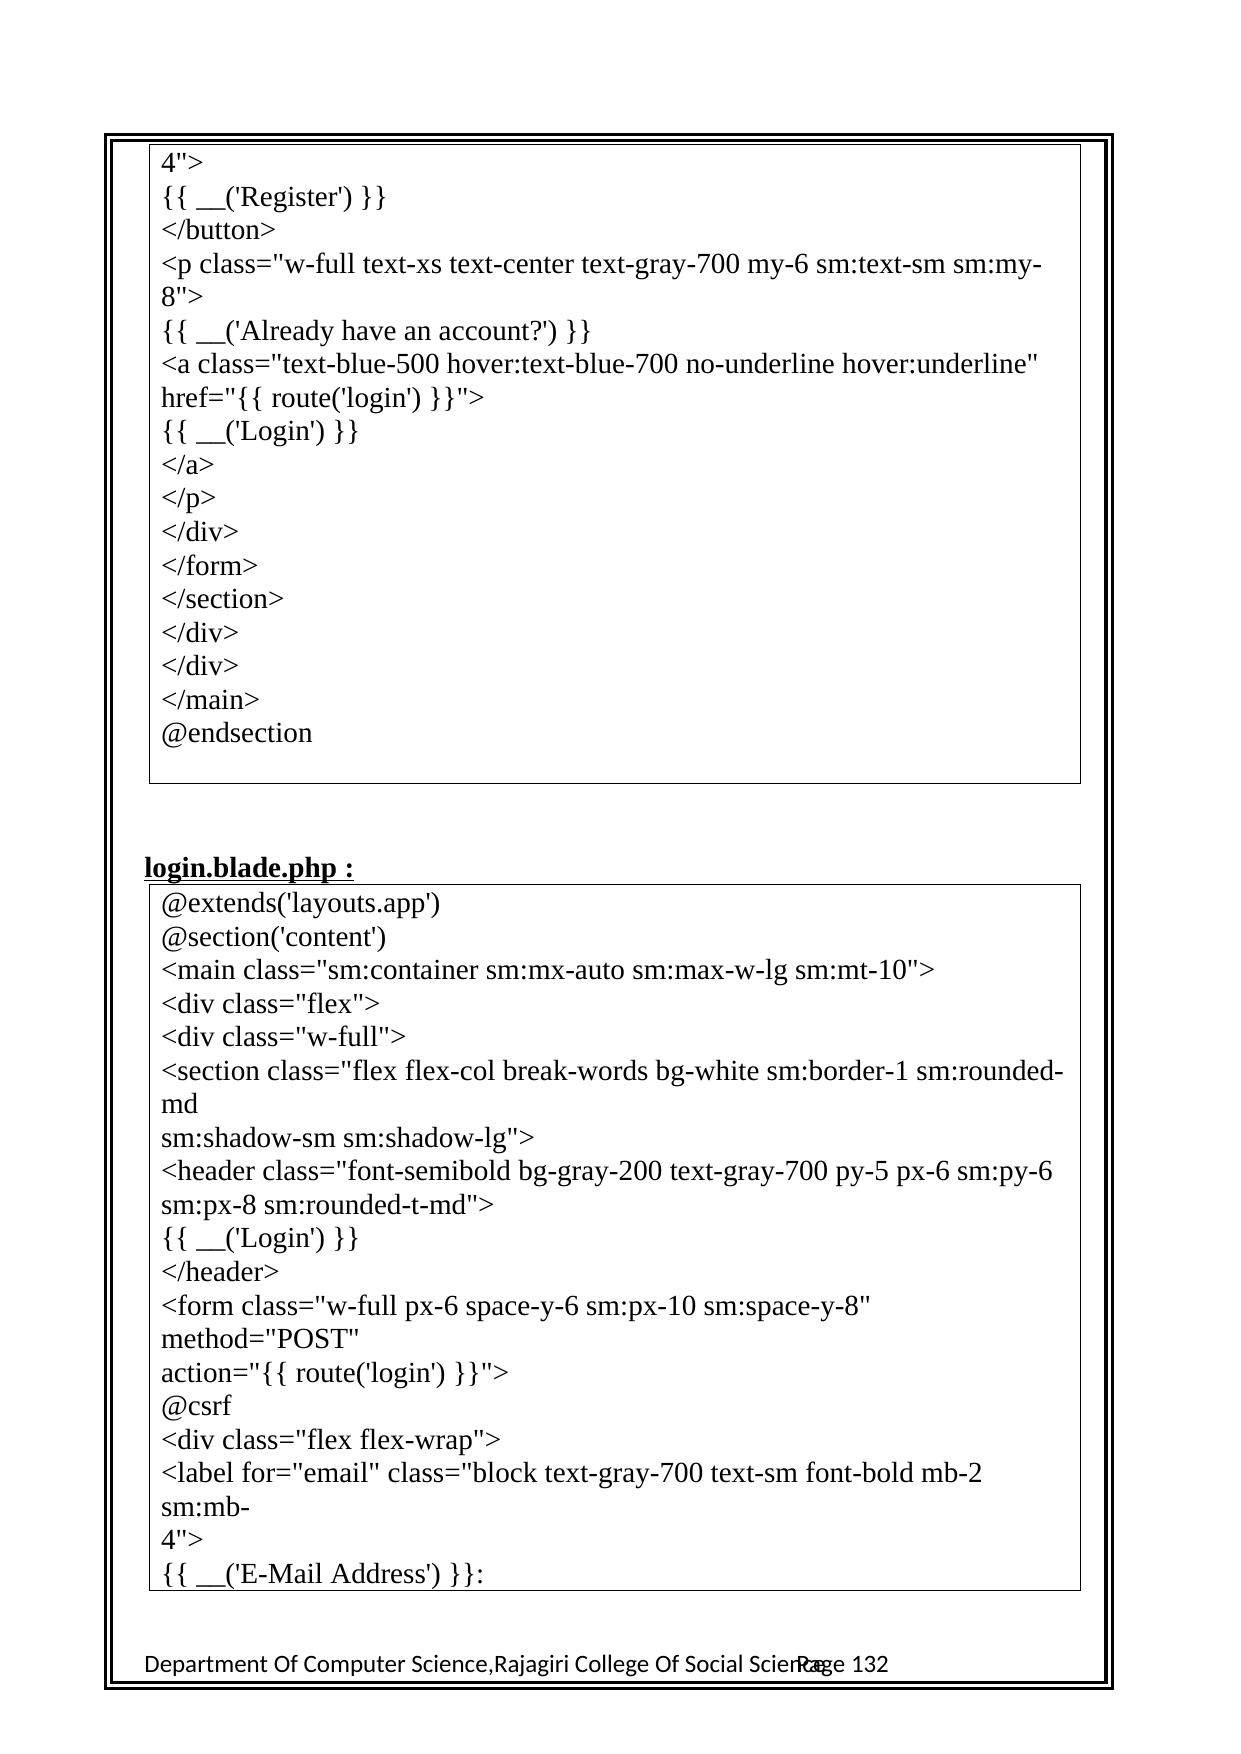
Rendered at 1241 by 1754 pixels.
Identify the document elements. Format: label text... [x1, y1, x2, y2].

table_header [150, 145, 1080, 782]
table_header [150, 885, 1080, 1589]
text login.blade.php : [144, 851, 1096, 884]
